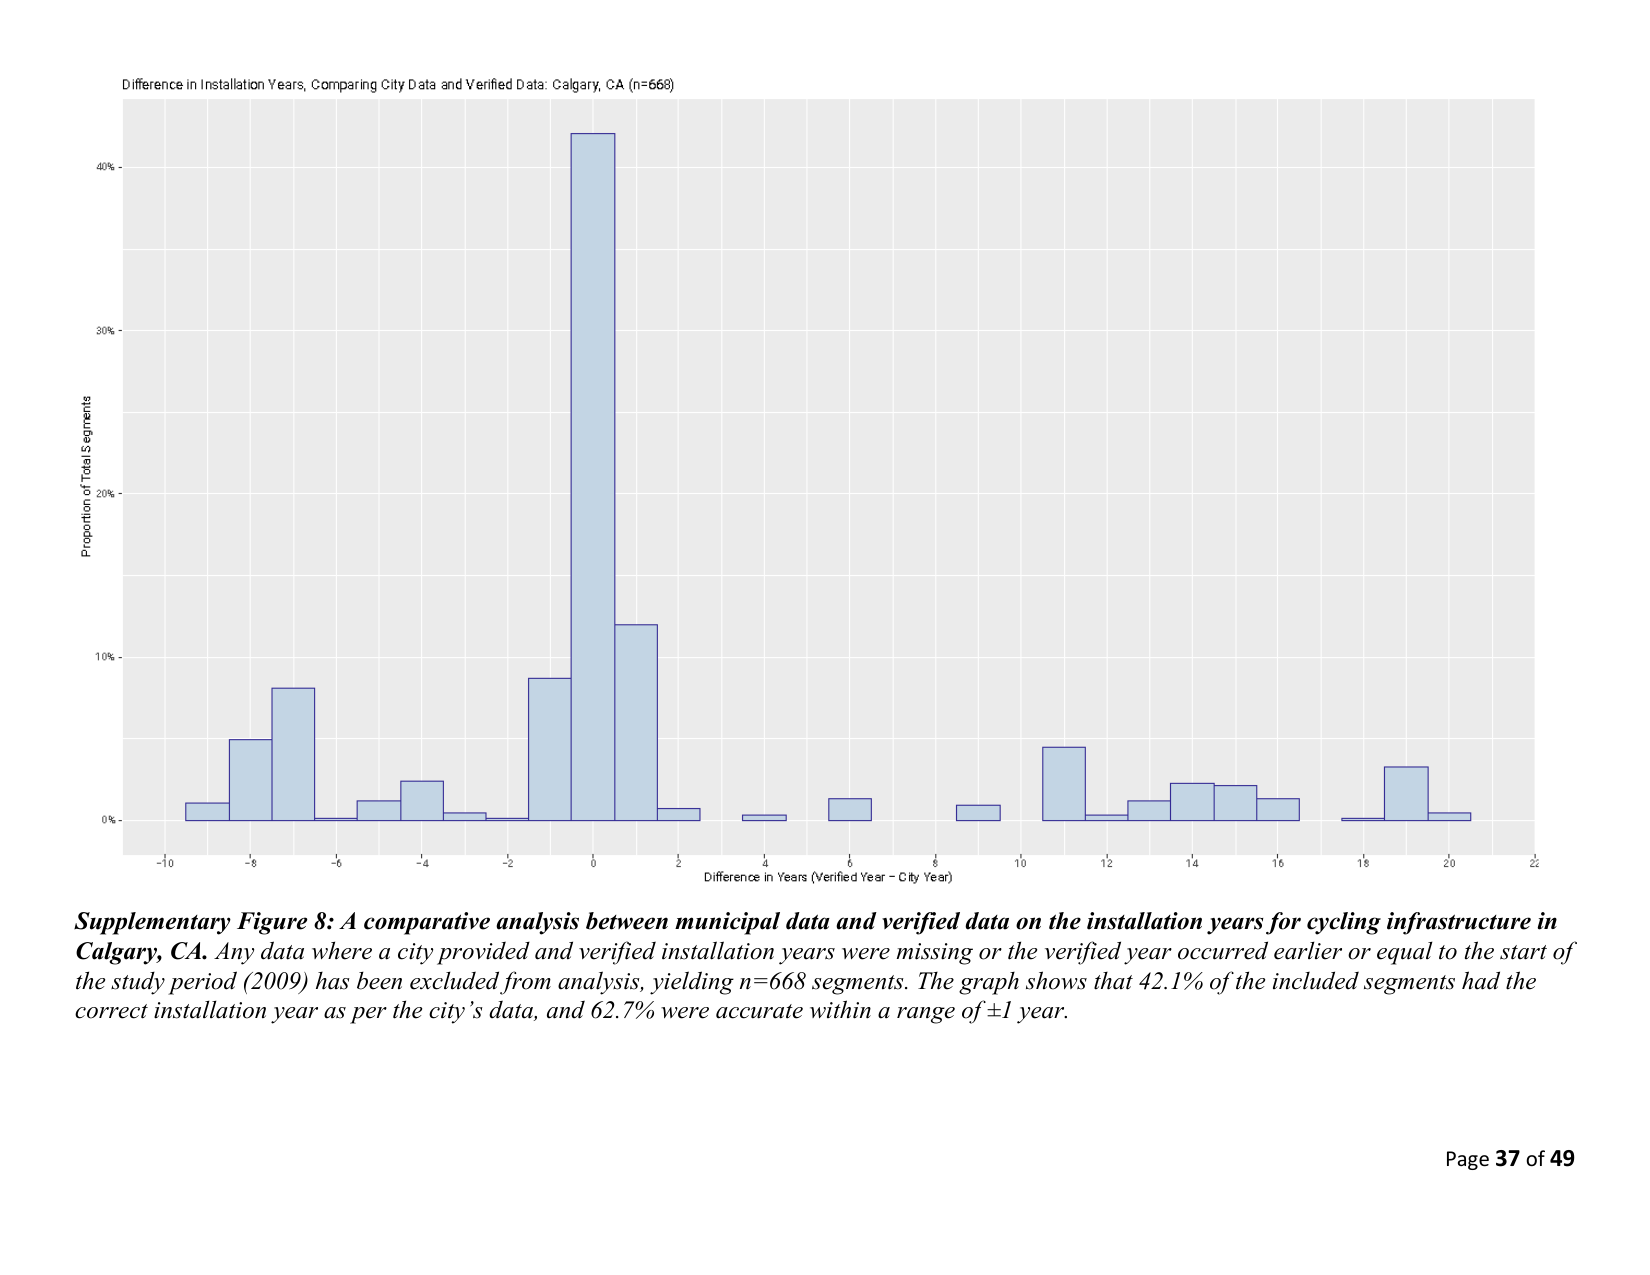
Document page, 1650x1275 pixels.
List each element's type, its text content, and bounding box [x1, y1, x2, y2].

picture [75, 75, 1539, 889]
text Supplementary Figure 8: A comparative analysis between municipal data and verified data on the installation years for cycling infrastructure in Calgary, CA. Any data where a city provided and verified installation years were missing or the verified year occurred earlier or equal to the start of the study period (2009) has been excluded from analysis, yielding n=668 segments. The graph shows that 42.1% of the included segments had the correct installation year as per the city’s data, and 62.7% were accurate within a range of ±1 year. [75, 907, 1575, 1024]
